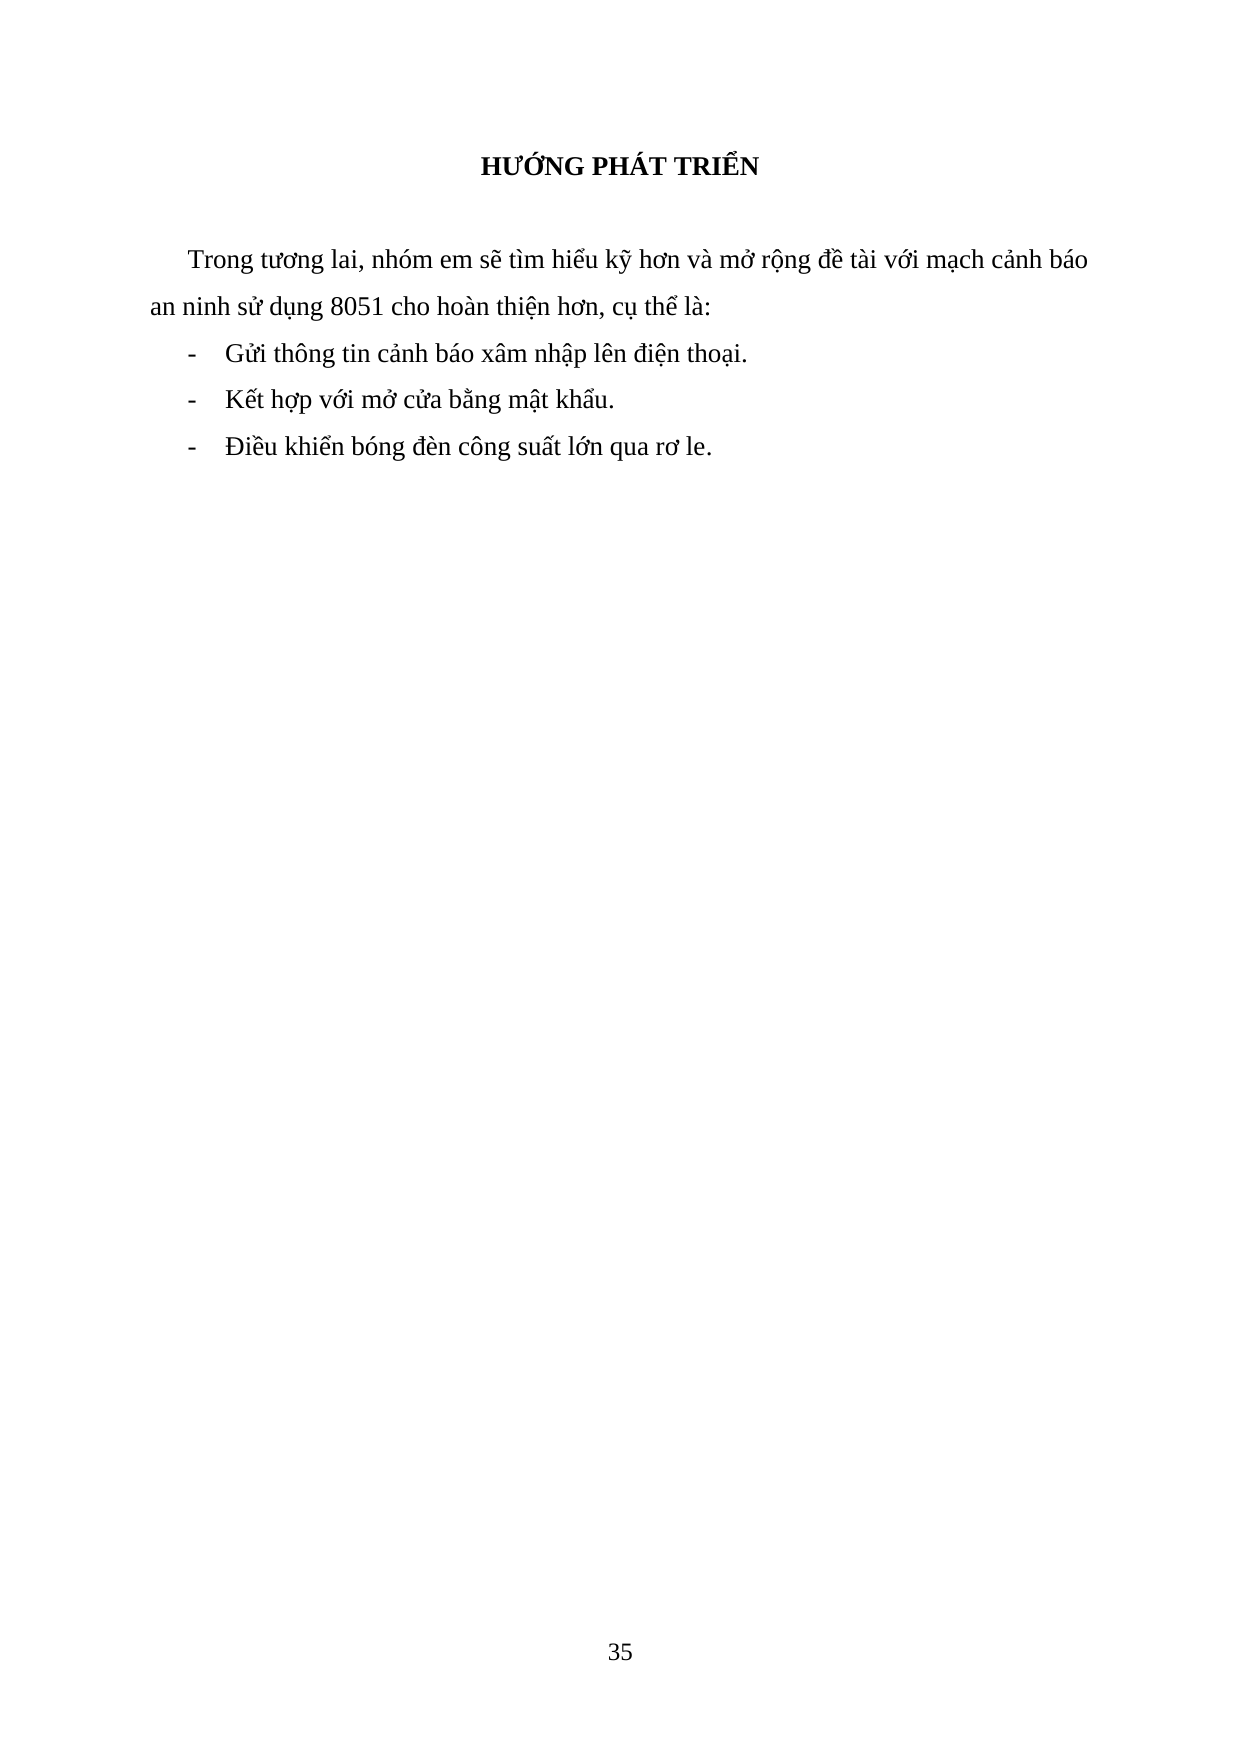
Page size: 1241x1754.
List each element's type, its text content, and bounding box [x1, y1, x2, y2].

list Điều khiển bóng đèn công suất lớn qua rơ le. [187, 430, 1090, 461]
text HƯỚNG PHÁT TRIỂN [150, 150, 1090, 181]
text Trong tương lai, nhóm em sẽ tìm hiểu kỹ hơn và mở rộng đề tài với mạch cảnh báo an ninh sử dụng 8051 cho hoàn thiện hơn, cụ thể là: [150, 243, 1090, 321]
list Kết hợp với mở cửa bằng mật khẩu. [187, 383, 1090, 414]
list Gửi thông tin cảnh báo xâm nhập lên điện thoại. [187, 337, 1090, 368]
